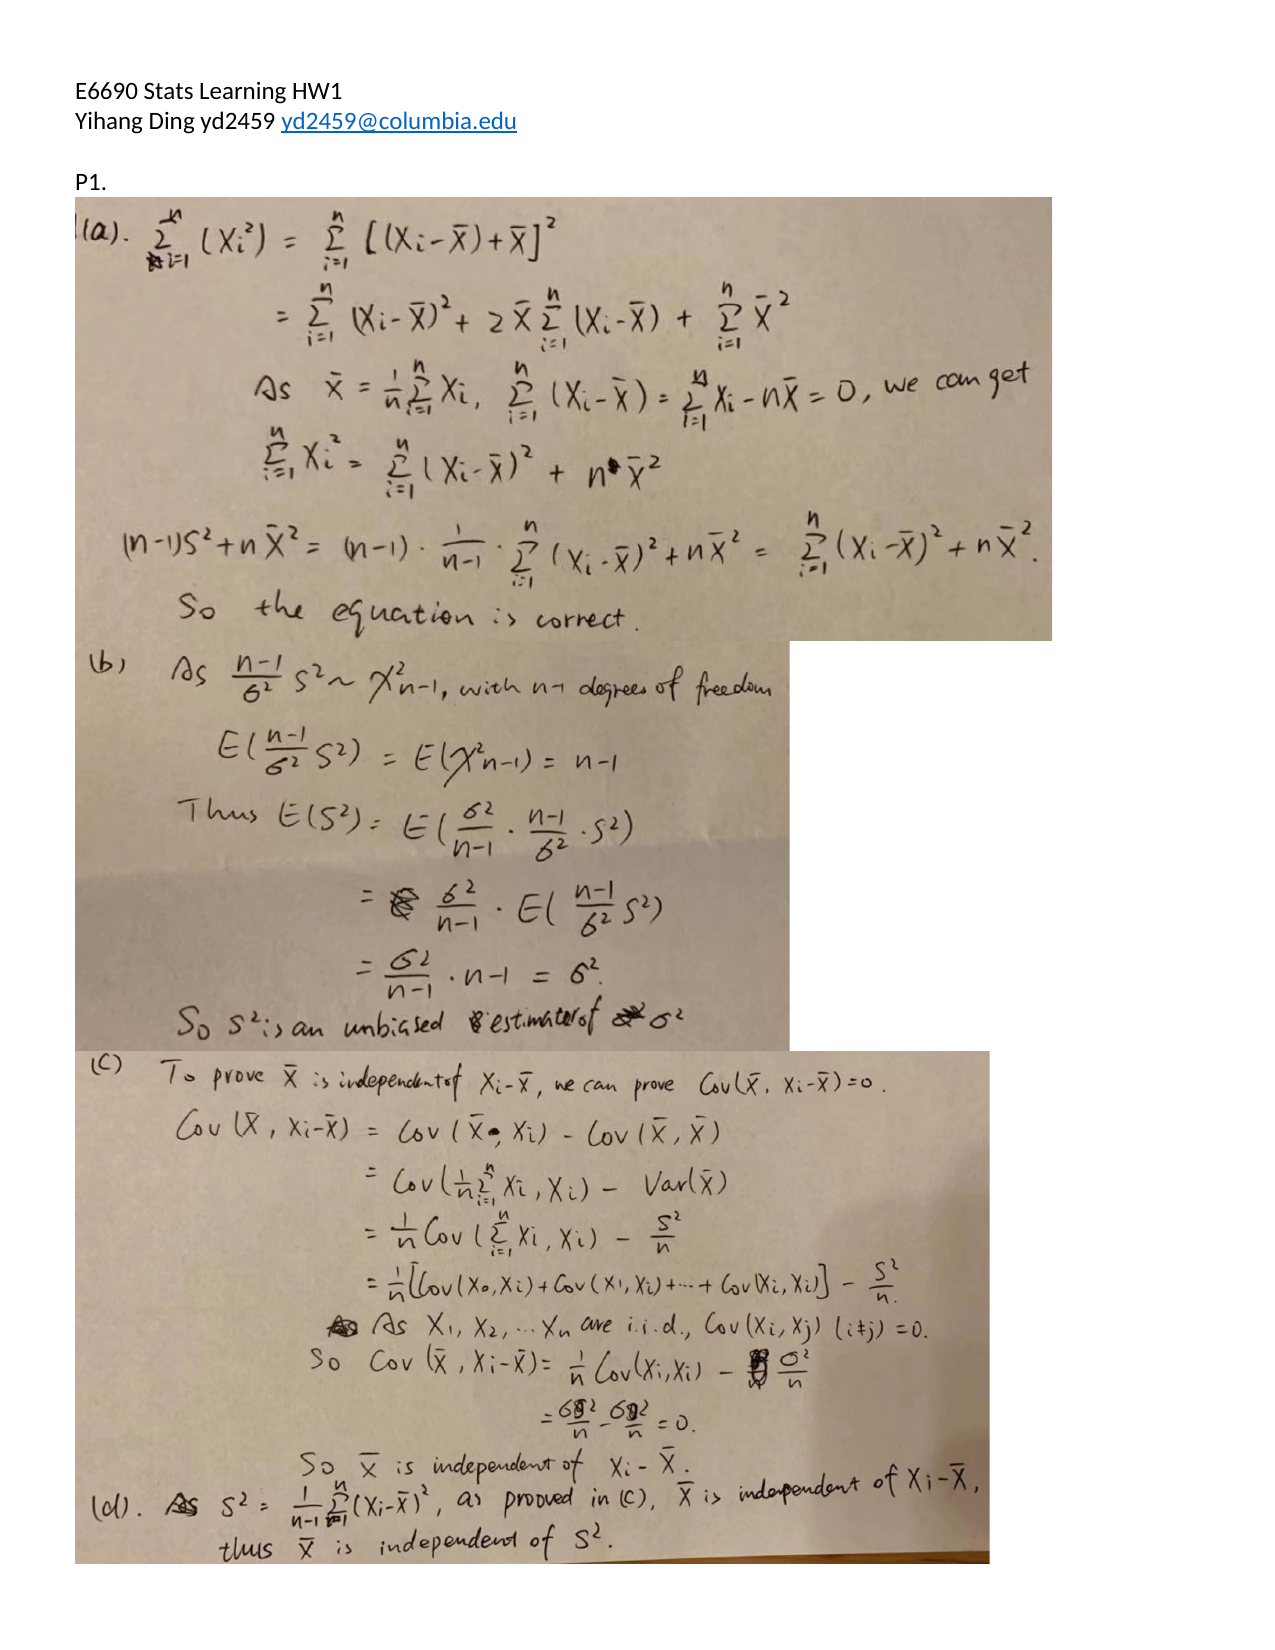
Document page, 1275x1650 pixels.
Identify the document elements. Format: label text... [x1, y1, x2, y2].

picture [75, 197, 1053, 1564]
text Yihang Ding yd2459 yd2459@columbia.edu [75, 106, 1200, 136]
text P1. [75, 167, 1200, 197]
text E6690 Stats Learning HW1 [75, 75, 1200, 106]
